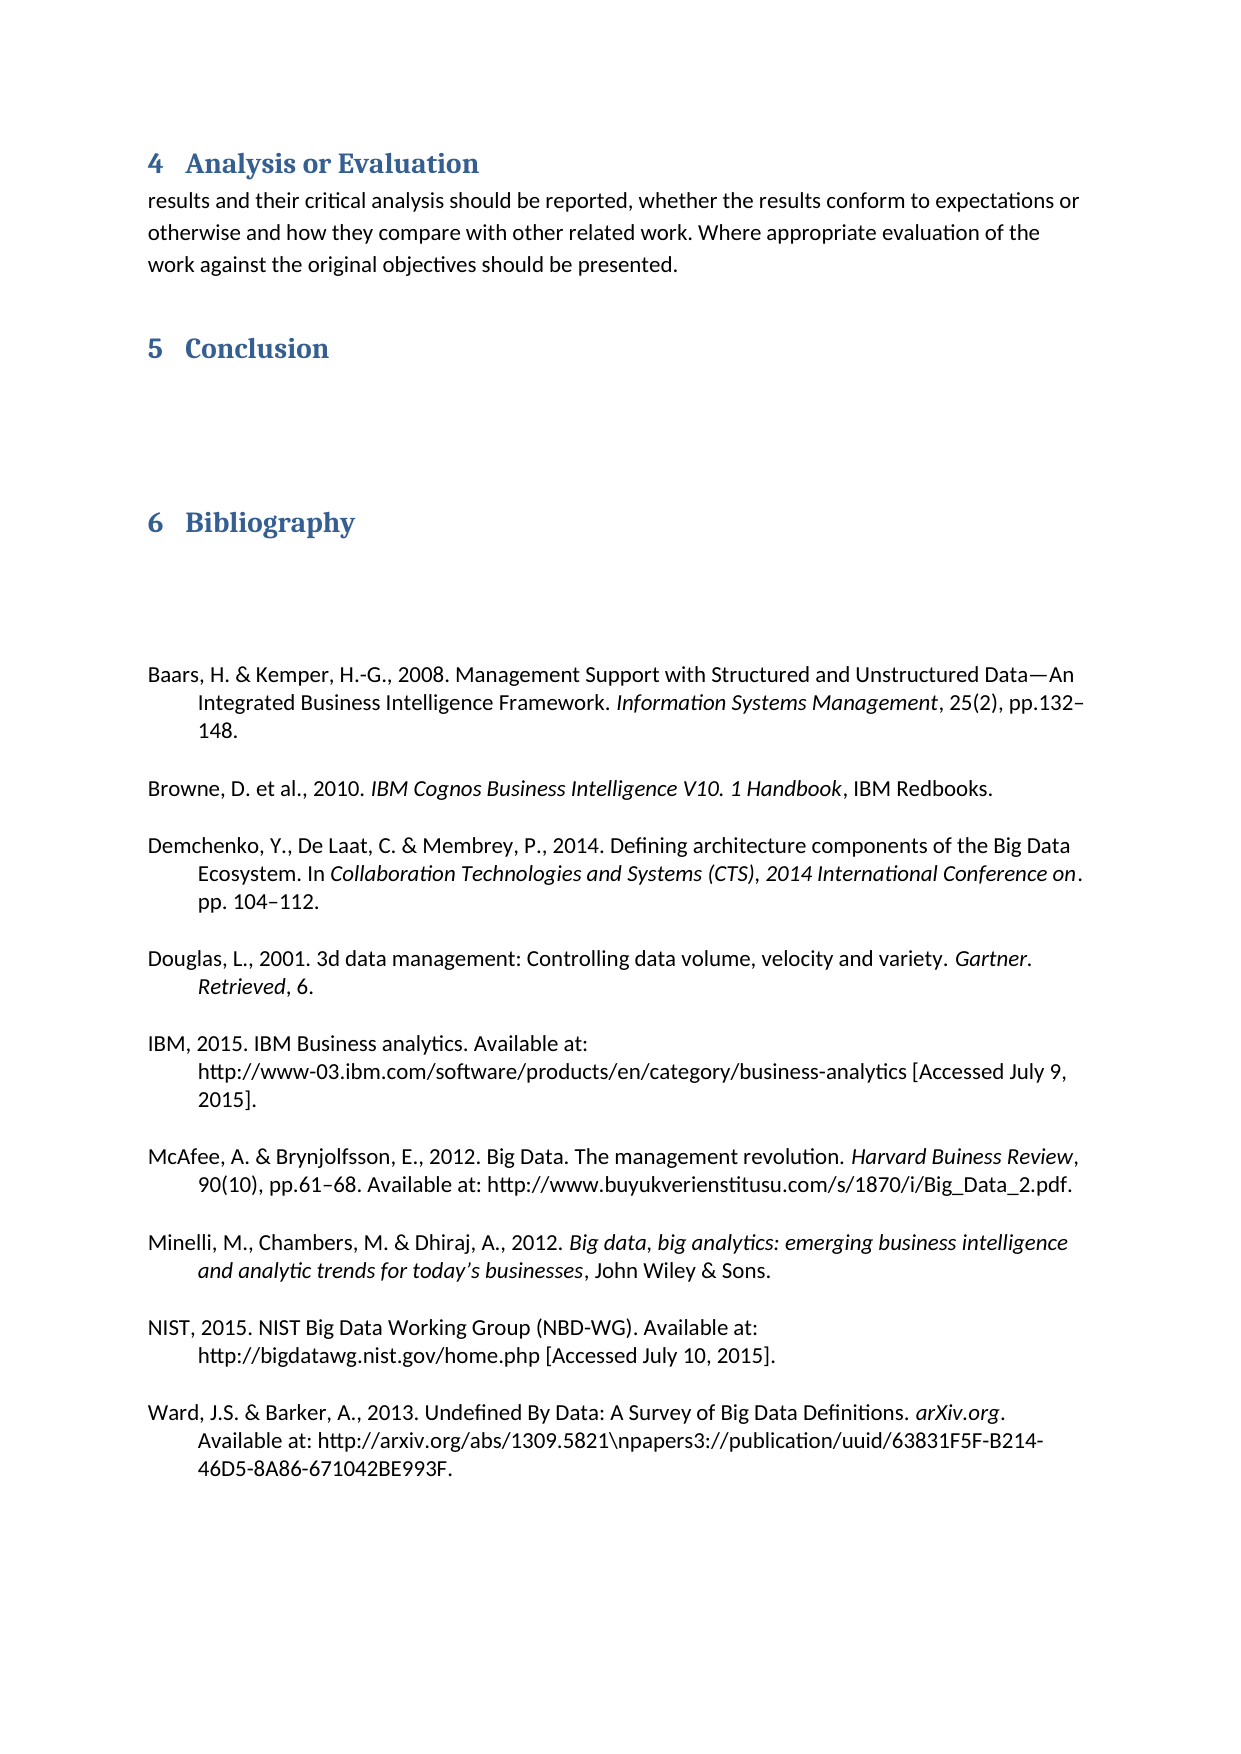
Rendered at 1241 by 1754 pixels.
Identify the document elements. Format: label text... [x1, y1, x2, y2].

text McAfee, A. & Brynjolfsson, E., 2012. Big Data. The management revolution. Harvard Buiness Review, 90(10), pp.61–68. Available at: http://www.buyukverienstitusu.com/s/1870/i/Big_Data_2.pdf. [148, 1142, 1093, 1198]
text Douglas, L., 2001. 3d data management: Controlling data volume, velocity and variety. Gartner. Retrieved, 6. [148, 944, 1093, 1000]
subtitle Analysis or Evaluation [148, 148, 1093, 181]
text Browne, D. et al., 2010. IBM Cognos Business Intelligence V10. 1 Handbook, IBM Redbooks. [148, 774, 1093, 802]
text IBM, 2015. IBM Business analytics. Available at: http://www-03.ibm.com/software/products/en/category/business-analytics [Accessed July 9, 2015]. [148, 1029, 1093, 1113]
text Minelli, M., Chambers, M. & Dhiraj, A., 2012. Big data, big analytics: emerging business intelligence and analytic trends for today’s businesses, John Wiley & Sons. [148, 1228, 1093, 1284]
text results and their critical analysis should be reported, whether the results conform to expectations or otherwise and how they compare with other related work. Where appropriate evaluation of the work against the original objectives should be presented. [148, 186, 1093, 278]
text Baars, H. & Kemper, H.-G., 2008. Management Support with Structured and Unstructured Data—An Integrated Business Intelligence Framework. Information Systems Management, 25(2), pp.132–148. [148, 659, 1093, 744]
text NIST, 2015. NIST Big Data Working Group (NBD-WG). Available at: http://bigdatawg.nist.gov/home.php [Accessed July 10, 2015]. [148, 1313, 1093, 1369]
subtitle Conclusion [148, 333, 1093, 366]
subtitle Bibliography [148, 506, 1093, 540]
text Ward, J.S. & Barker, A., 2013. Undefined By Data: A Survey of Big Data Definitions. arXiv.org. Available at: http://arxiv.org/abs/1309.5821\npapers3://publication/uuid/63831F5F-B214-46D5-8A86-671042BE993F. [148, 1398, 1093, 1482]
text Demchenko, Y., De Laat, C. & Membrey, P., 2014. Defining architecture components of the Big Data Ecosystem. In Collaboration Technologies and Systems (CTS), 2014 International Conference on. pp. 104–112. [148, 831, 1093, 915]
